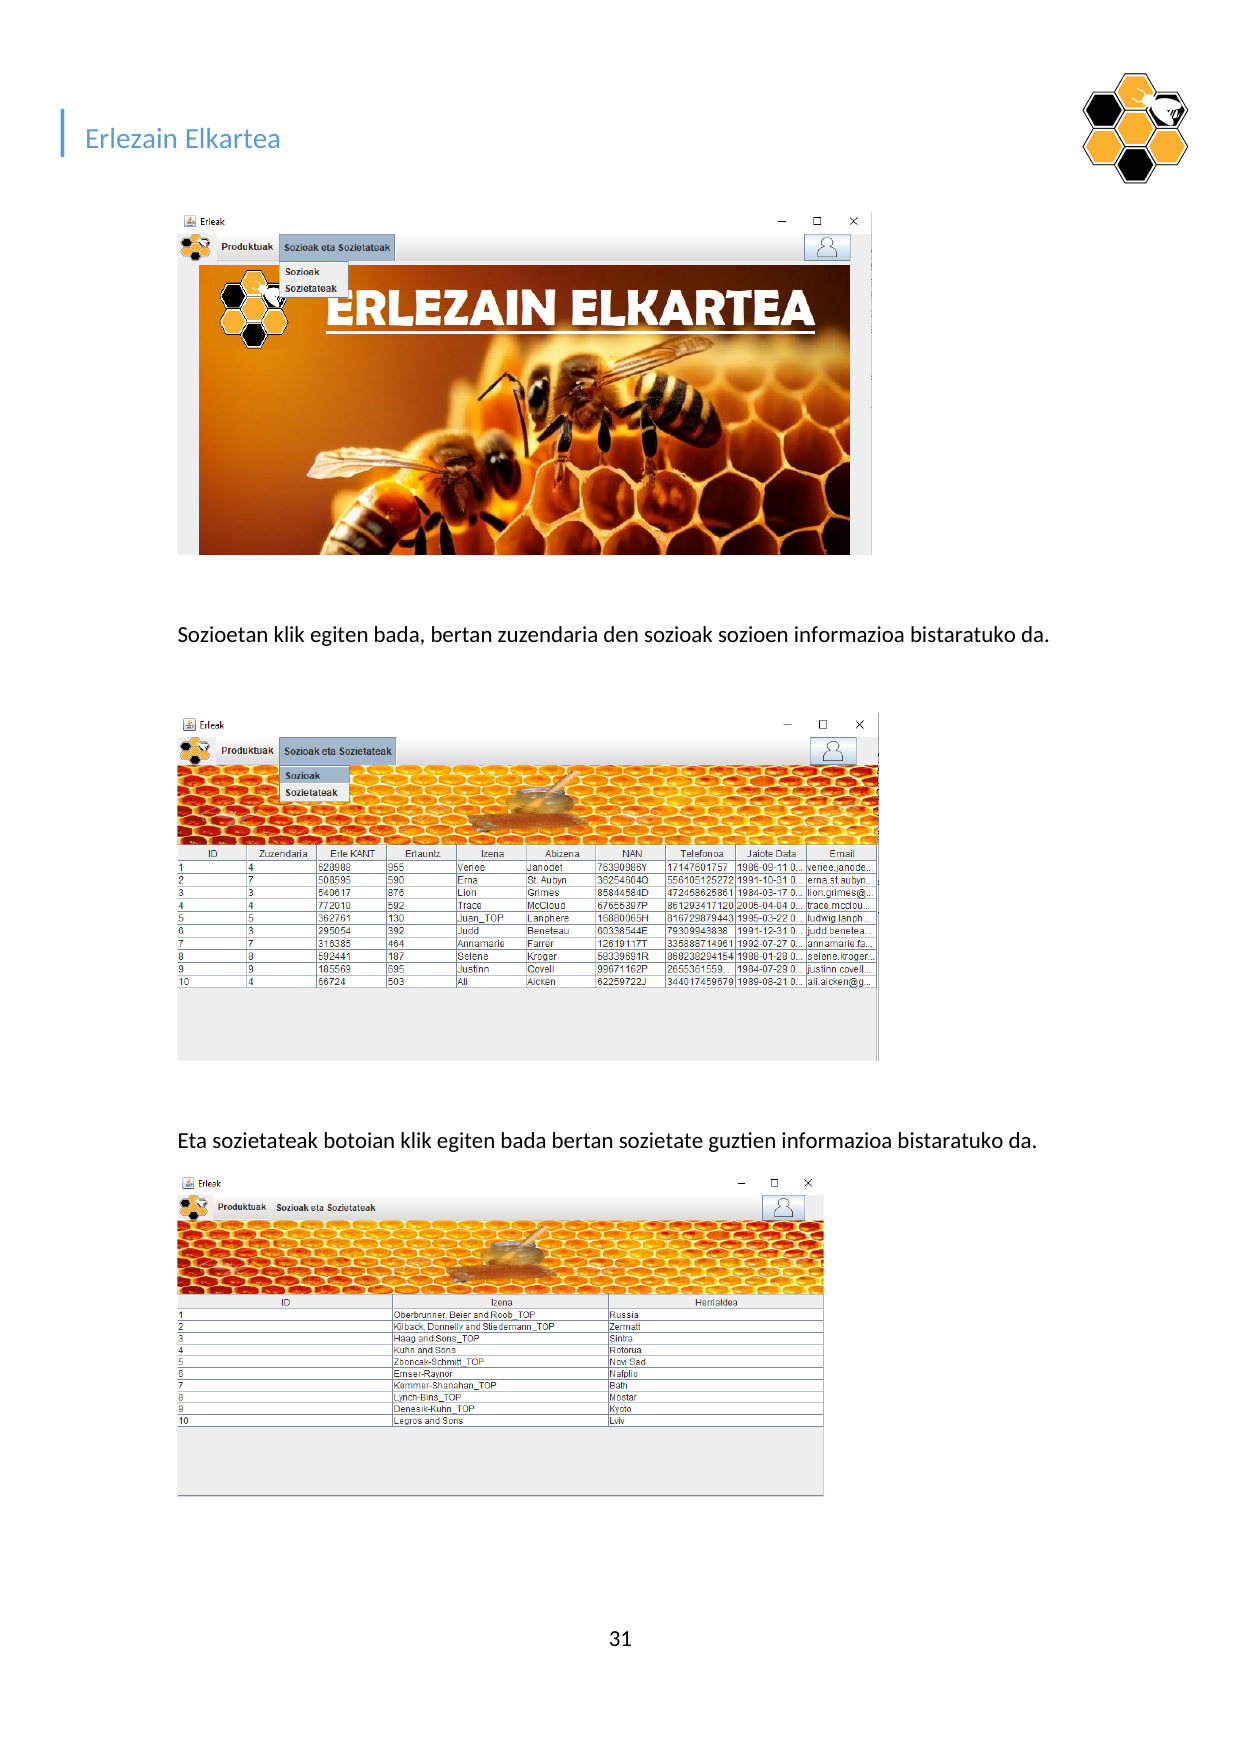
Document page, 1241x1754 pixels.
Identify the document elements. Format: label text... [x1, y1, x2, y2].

text Sozioetan klik egiten bada, bertan zuzendaria den sozioak sozioen informazioa bistaratuko da. [177, 620, 1063, 648]
text Eta sozietateak botoian klik egiten bada bertan sozietate guztien informazioa bistaratuko da. [177, 1127, 1063, 1155]
picture [177, 212, 872, 555]
picture [177, 713, 879, 1061]
picture [177, 1173, 824, 1497]
picture [1071, 73, 1210, 185]
